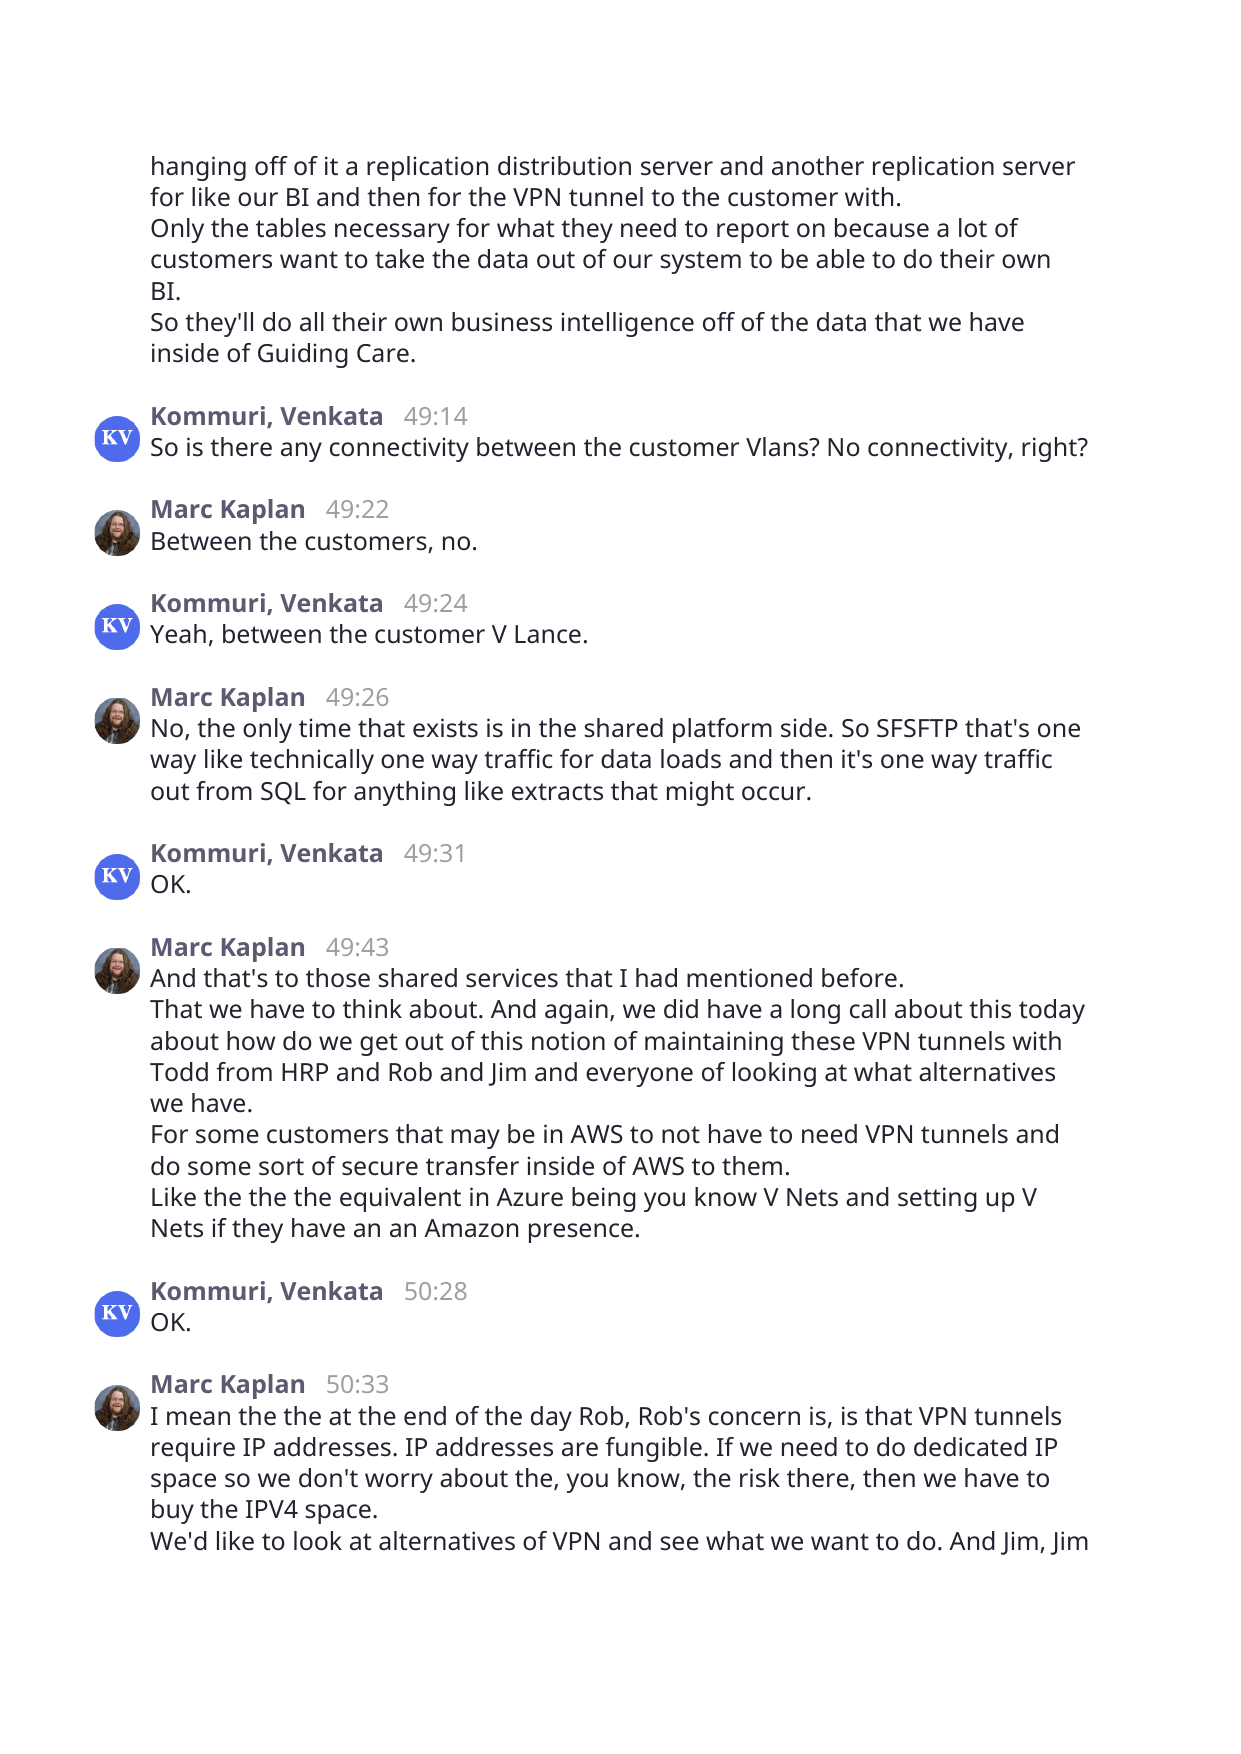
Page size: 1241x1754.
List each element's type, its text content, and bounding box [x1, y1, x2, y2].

text Kommuri, Venkata 49:14 So is there any connectivity between the customer Vlans? No connectivity, right? [150, 369, 1090, 462]
text Marc Kaplan 49:22 Between the customers, no. [150, 462, 1090, 556]
text Kommuri, Venkata 49:31 OK. [150, 806, 1090, 900]
picture [94, 698, 140, 744]
text Kommuri, Venkata 50:28 OK. [150, 1244, 1090, 1337]
picture [94, 510, 140, 556]
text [150, 150, 1090, 369]
text Marc Kaplan 49:43 And that's to those shared services that I had mentioned before. That we have to think about. And again, we did have a long call about this today about how do we get out of this notion of maintaining these VPN tunnels with Todd from HRP and Rob and Jim and everyone of looking at what alternatives we have. For some customers that may be in AWS to not have to need VPN tunnels and do some sort of secure transfer inside of AWS to them. Like the the the equivalent in Azure being you know V Nets and setting up V Nets if they have an an Amazon presence. [150, 900, 1090, 1244]
text Marc Kaplan 49:26 No, the only time that exists is in the shared platform side. So SFSFTP that's one way like technically one way traffic for data loads and then it's one way traffic out from SQL for anything like extracts that might occur. [150, 650, 1090, 806]
picture [94, 1385, 140, 1431]
picture [94, 1291, 140, 1337]
picture [94, 854, 140, 900]
text Kommuri, Venkata 49:24 Yeah, between the customer V Lance. [150, 556, 1090, 650]
picture [94, 948, 140, 994]
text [150, 1337, 1090, 1556]
picture [94, 604, 140, 650]
picture [94, 416, 140, 462]
